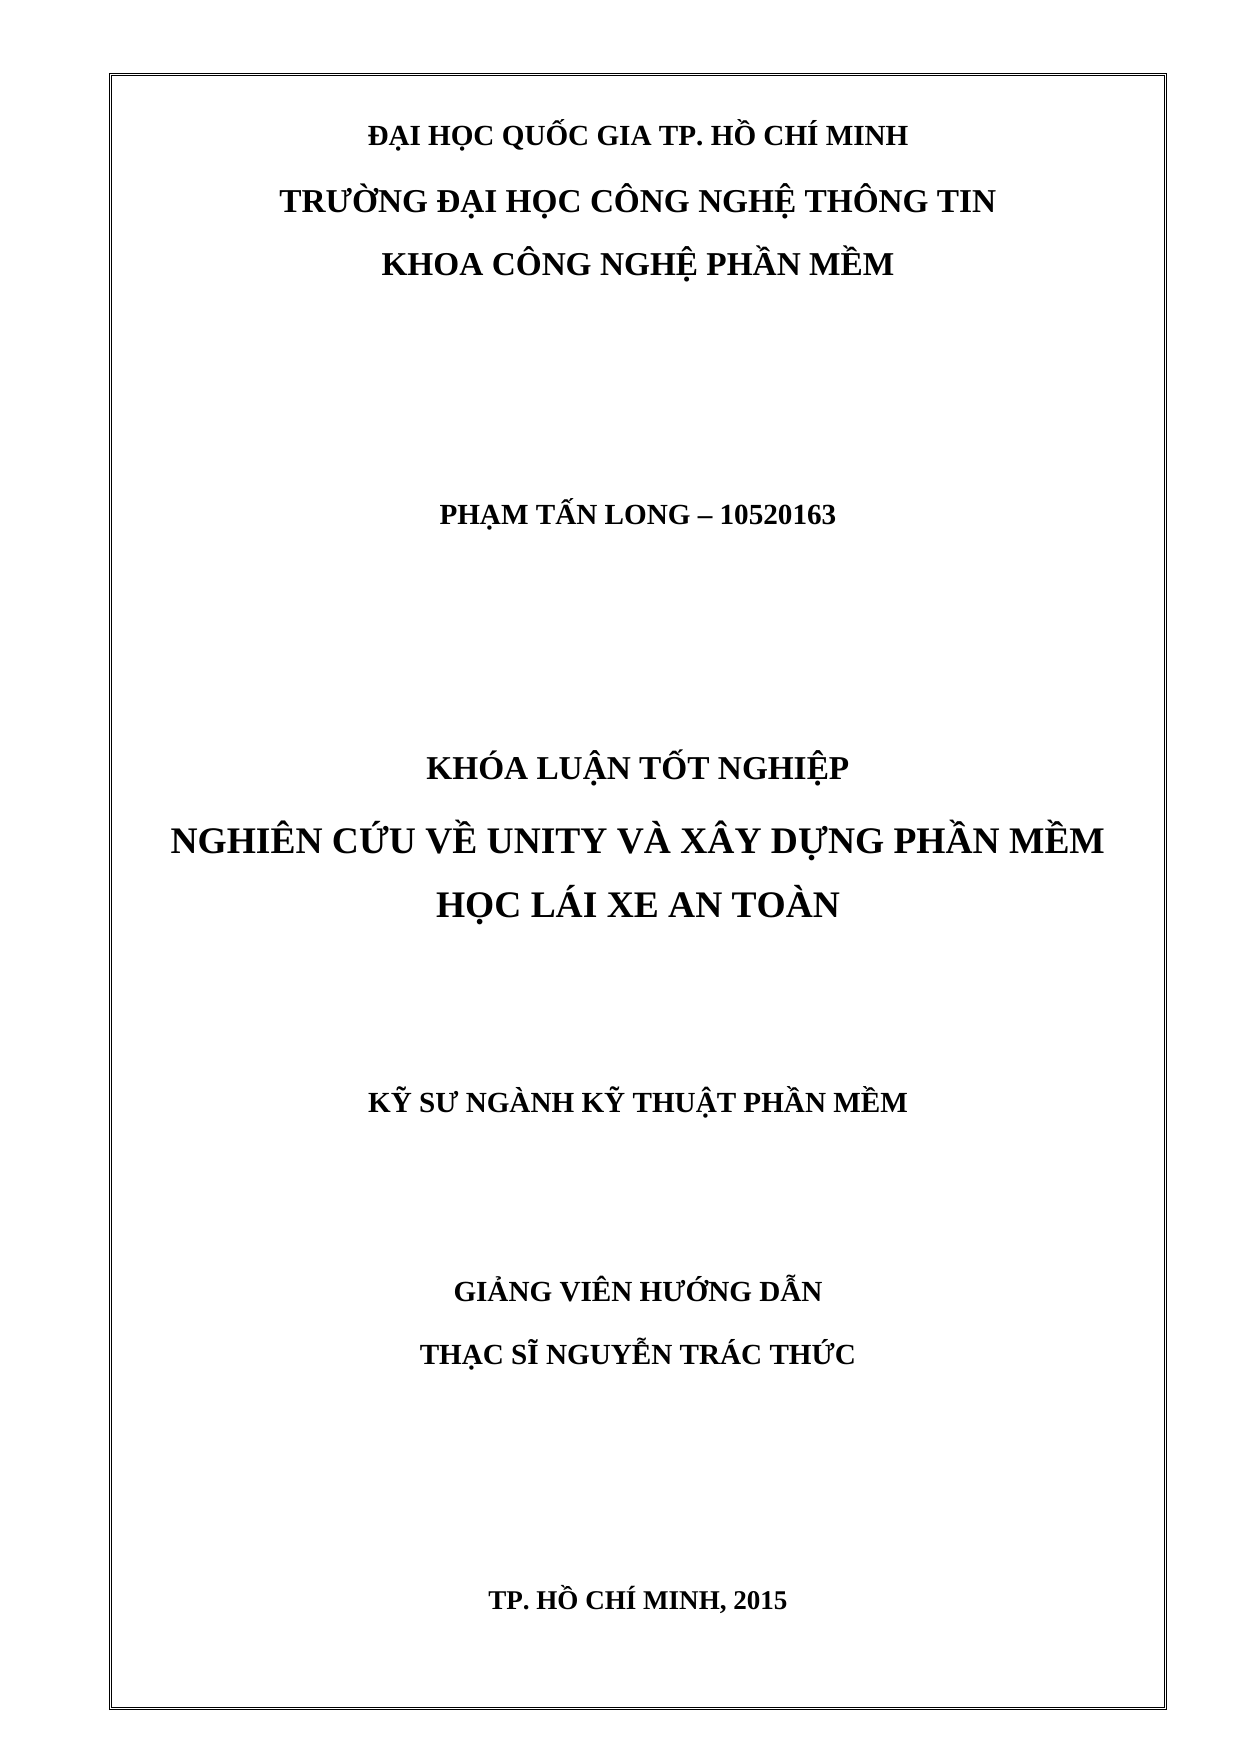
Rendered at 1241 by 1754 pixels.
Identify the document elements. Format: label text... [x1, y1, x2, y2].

text ĐẠI HỌC QUỐC GIA TP. HỒ CHÍ MINH [153, 118, 1122, 152]
text GIẢNG VIÊN HƯỚNG DẪN [153, 1274, 1122, 1308]
text KHÓA LUẬN TỐT NGHIỆP [153, 748, 1122, 786]
text KHOA CÔNG NGHỆ PHẦN MỀM [153, 245, 1122, 283]
text TRƯỜNG ĐẠI HỌC CÔNG NGHỆ THÔNG TIN [153, 181, 1122, 219]
text TP. HỒ CHÍ MINH, 2015 [153, 1584, 1122, 1616]
text NGHIÊN CỨU VỀ UNITY VÀ XÂY DỰNG PHẦN MỀM HỌC LÁI XE AN TOÀN [153, 818, 1122, 926]
text PHẠM TẤN LONG – 10520163 [153, 497, 1122, 530]
text THẠC SĨ NGUYỄN TRÁC THỨC [153, 1337, 1122, 1370]
text KỸ SƯ NGÀNH KỸ THUẬT PHẦN MỀM [153, 1086, 1122, 1119]
